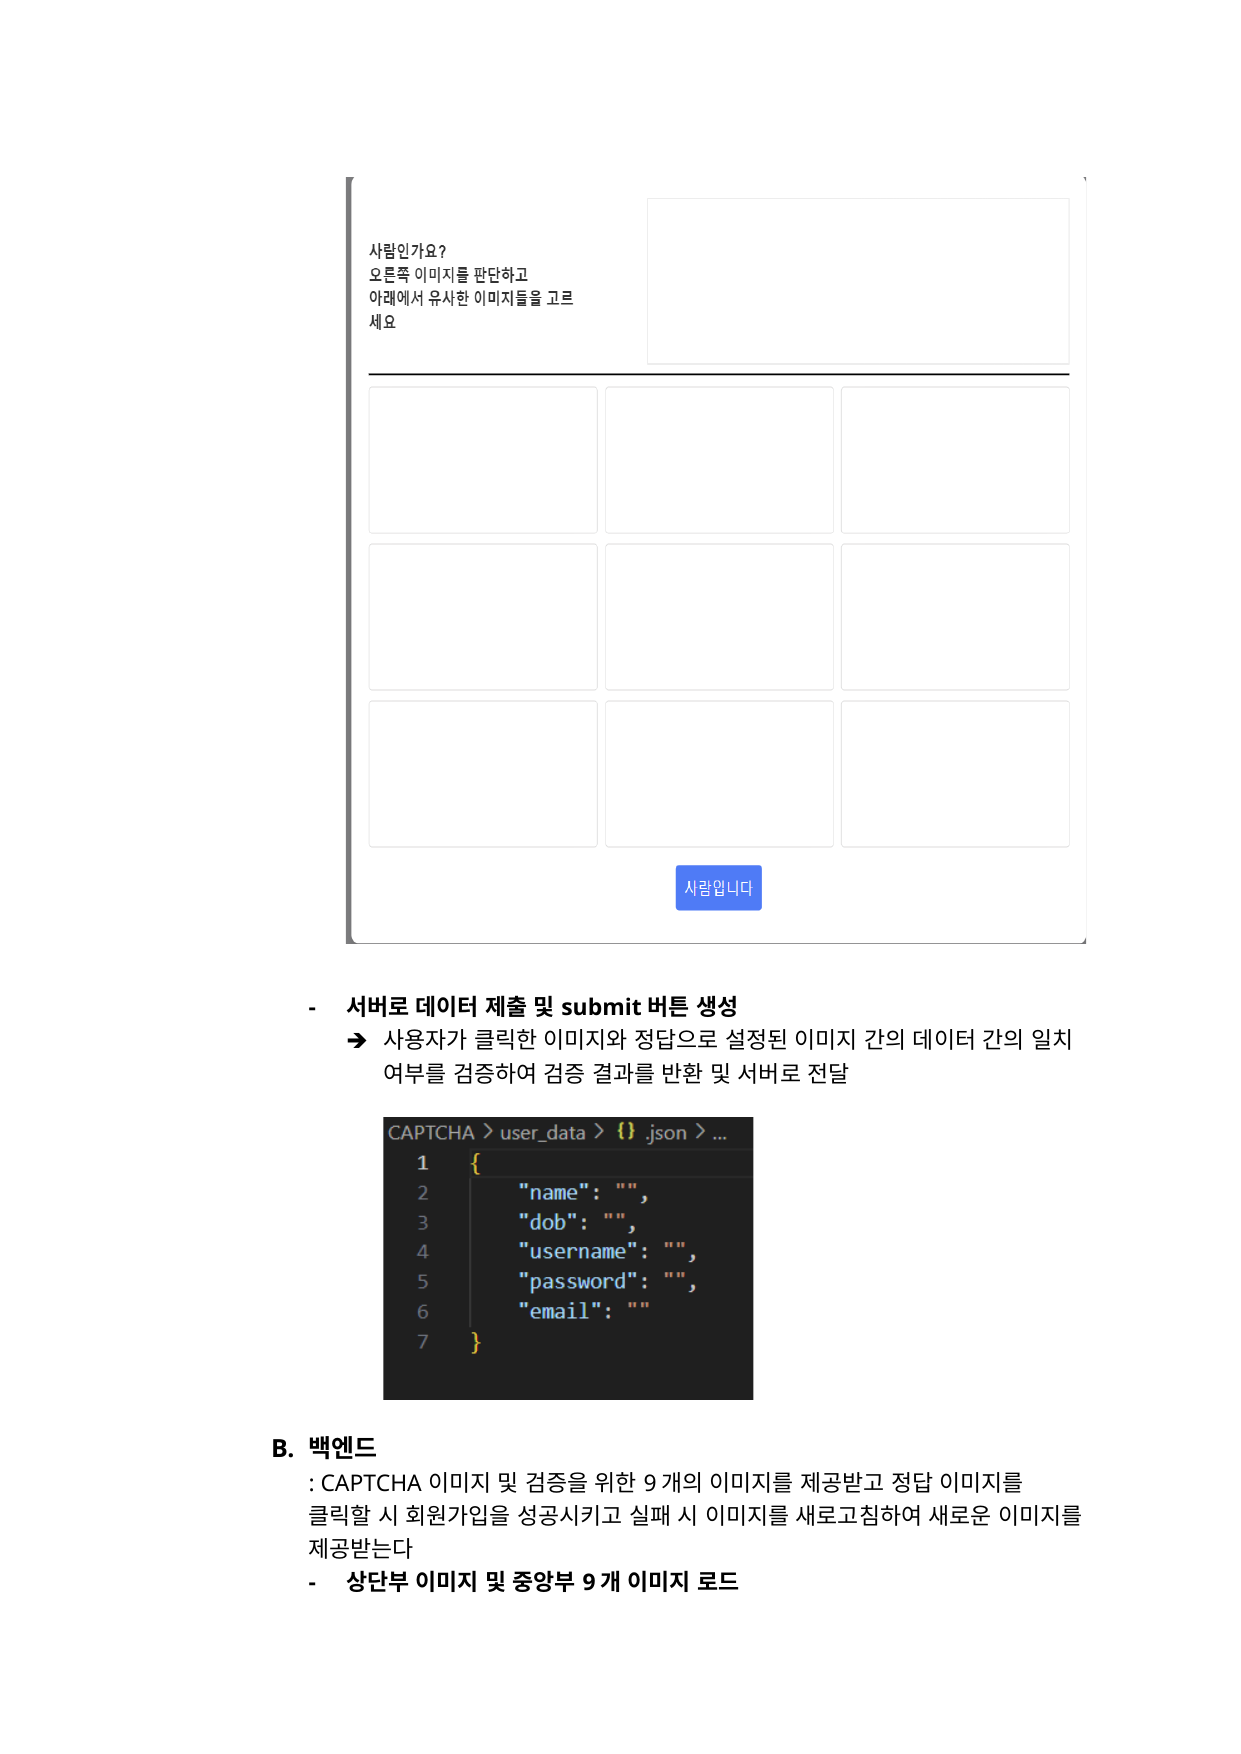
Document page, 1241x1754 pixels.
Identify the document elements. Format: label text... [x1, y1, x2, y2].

picture [345, 177, 1087, 944]
list 서버로 데이터 제출 및 submit 버튼 생성 [308, 989, 1090, 1022]
picture [383, 1117, 754, 1400]
list 사용자가 클릭한 이미지와 정답으로 설정된 이미지 간의 데이터 간의 일치 여부를 검증하여 검증 결과를 반환 및 서버로 전달 [346, 1022, 1090, 1089]
list 백엔드 [271, 1428, 1090, 1464]
list 상단부 이미지 및 중앙부 9개 이미지 로드 [308, 1564, 1090, 1597]
list : CAPTCHA 이미지 및 검증을 위한 9개의 이미지를 제공받고 정답 이미지를 클릭할 시 회원가입을 성공시키고 실패 시 이미지를 새로고침하여 새로운 이미지를 제공받는다 [308, 1464, 1090, 1564]
